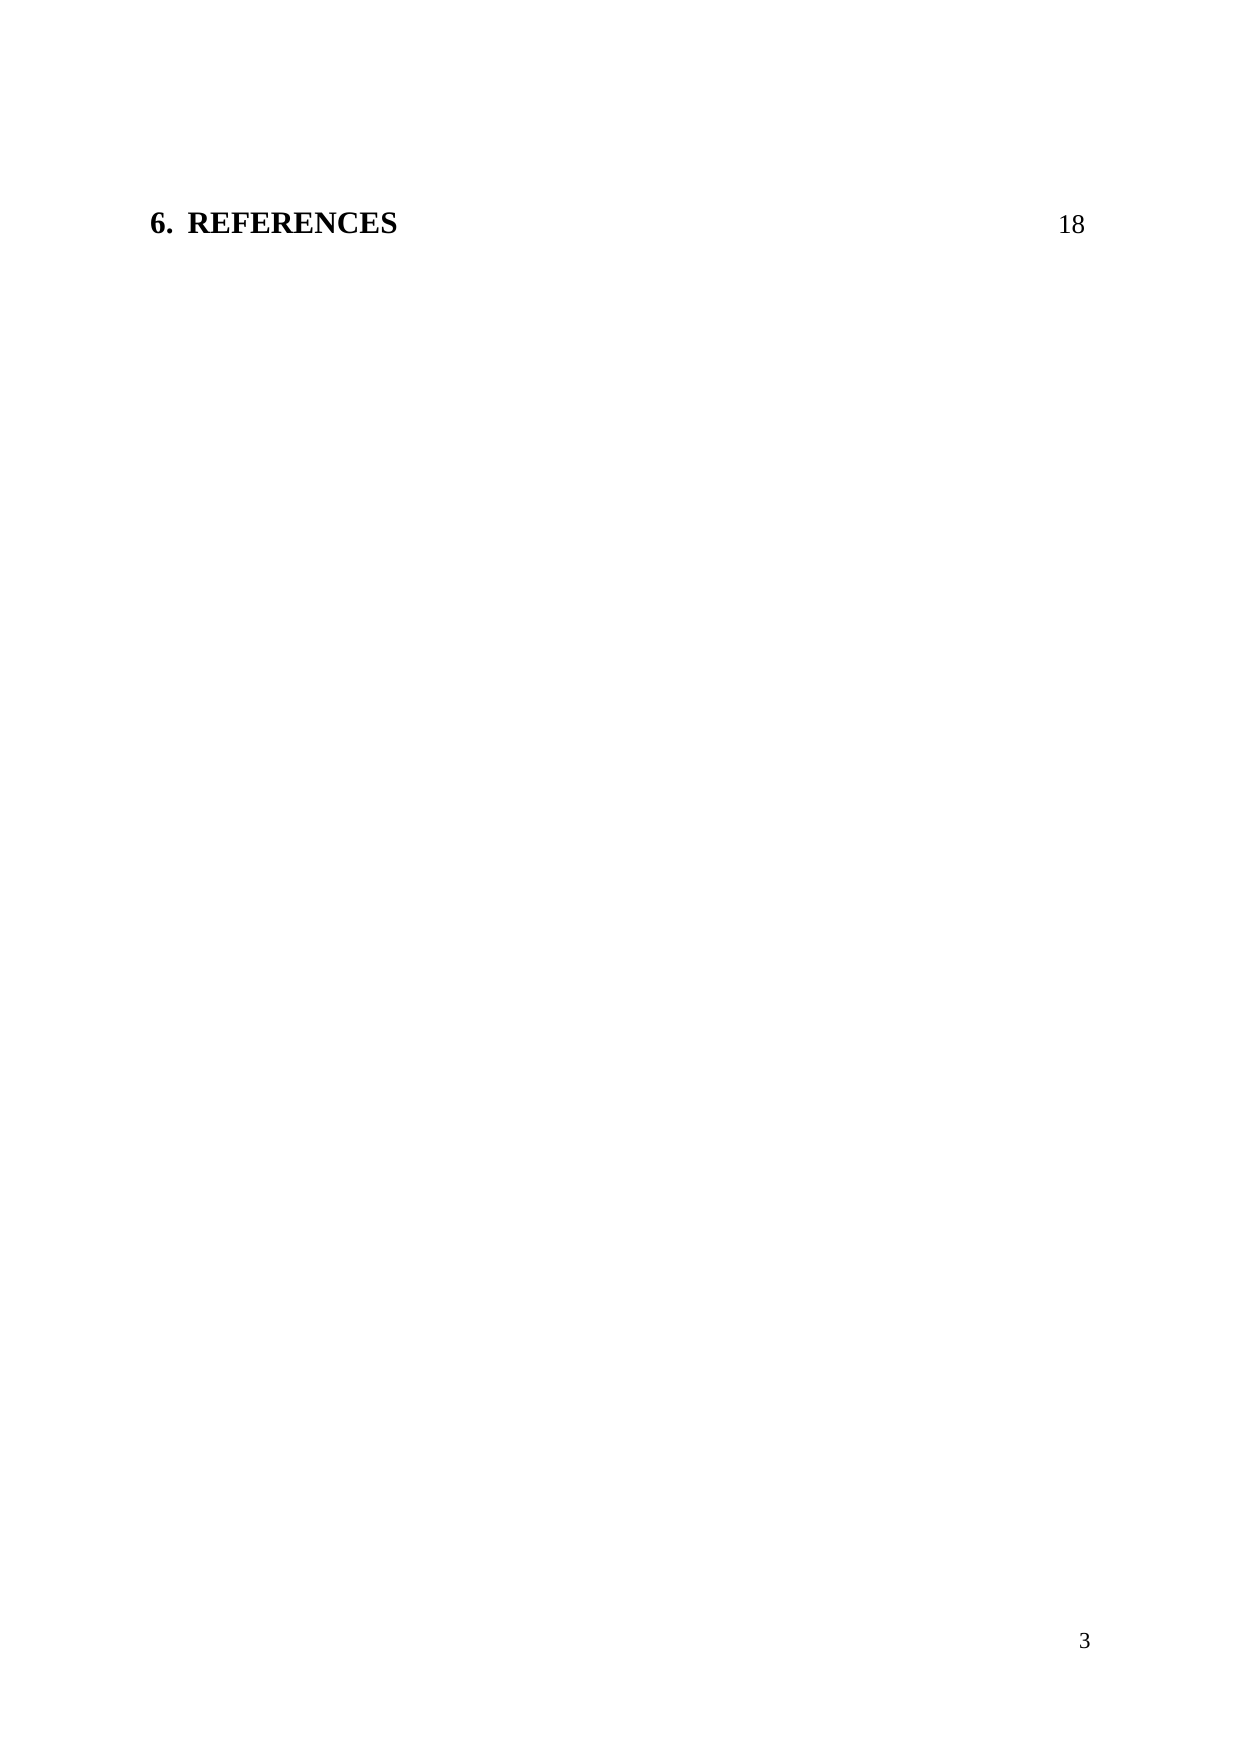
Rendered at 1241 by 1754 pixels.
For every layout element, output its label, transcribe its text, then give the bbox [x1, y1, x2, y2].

list REFERENCES 18 [150, 204, 1090, 240]
